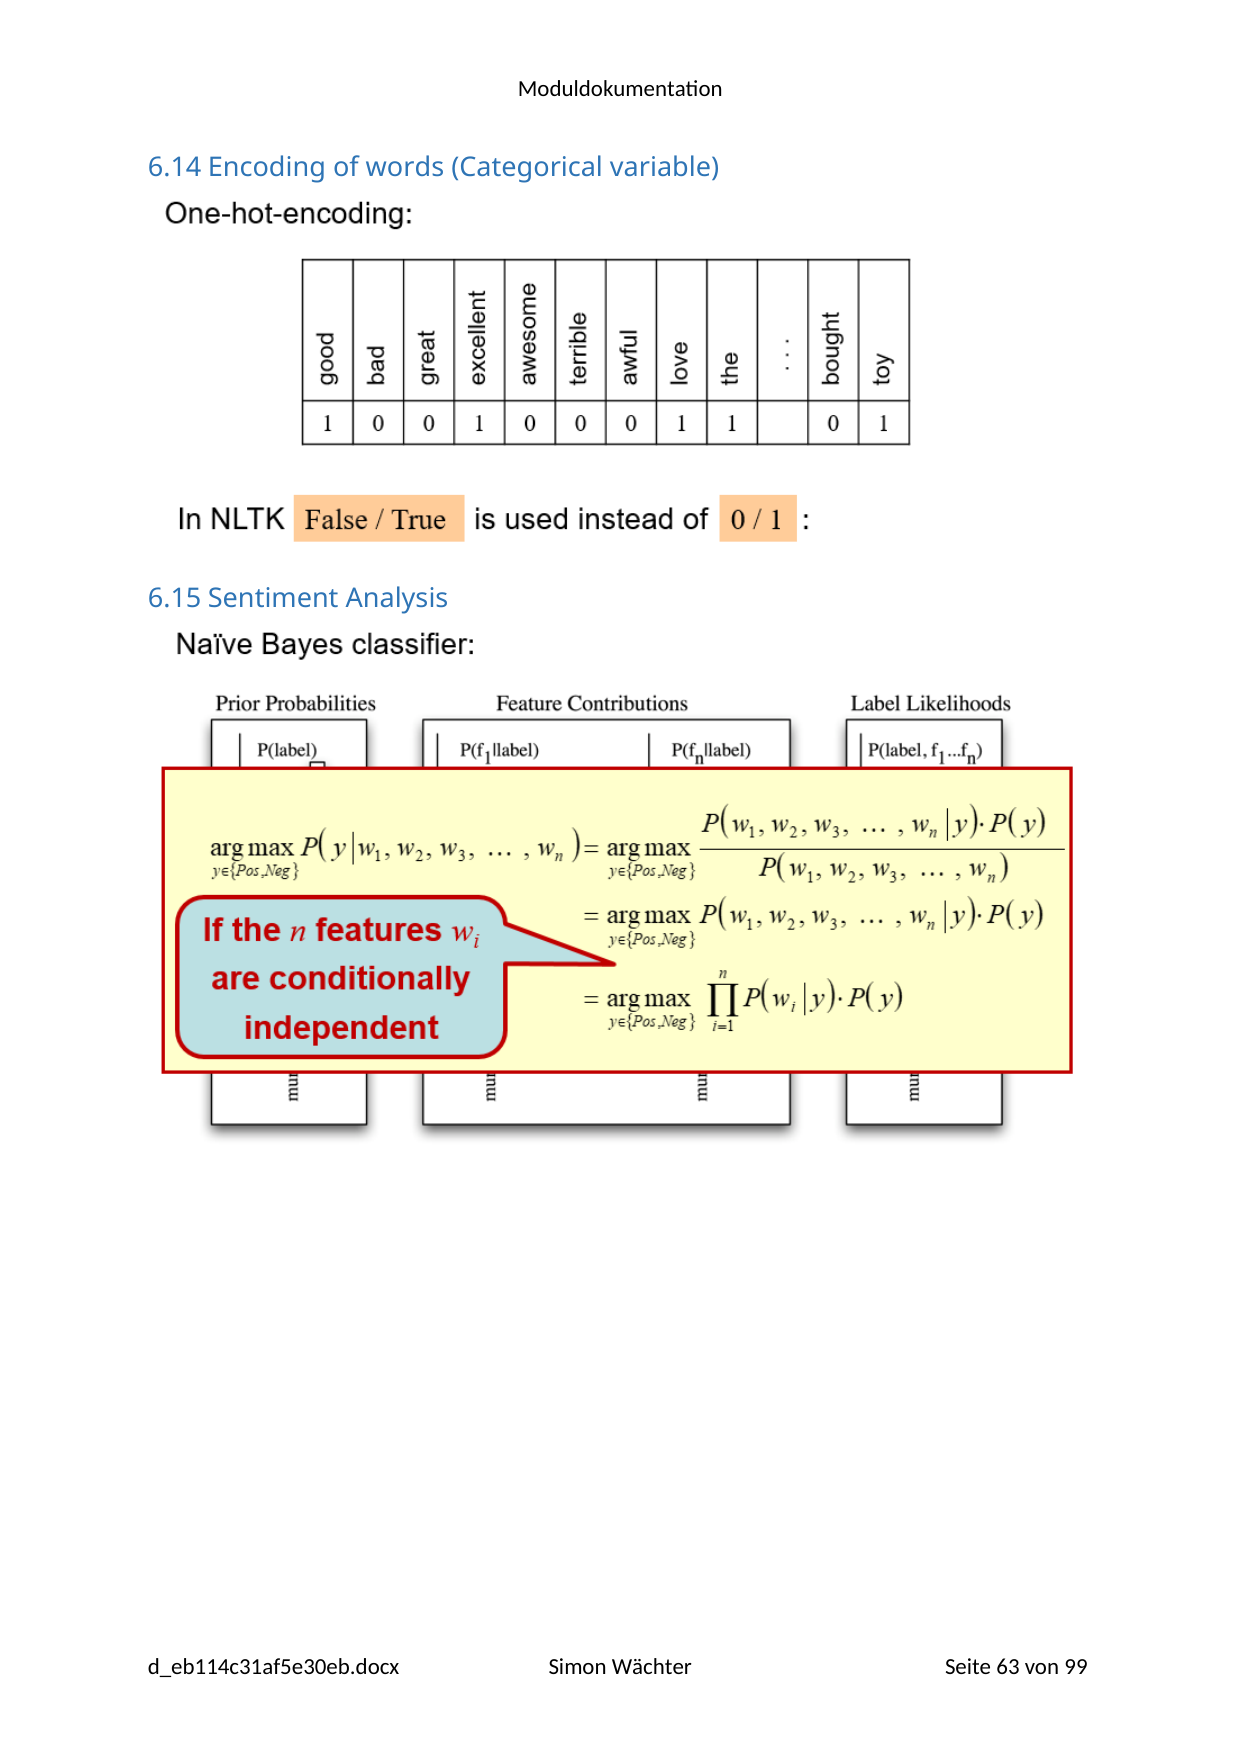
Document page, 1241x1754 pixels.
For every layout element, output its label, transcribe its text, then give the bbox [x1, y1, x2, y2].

picture [147, 187, 1093, 560]
subtitle Sentiment Analysis [148, 578, 1093, 615]
subtitle Encoding of words (Categorical variable) [148, 148, 1093, 184]
picture [147, 617, 1093, 1147]
